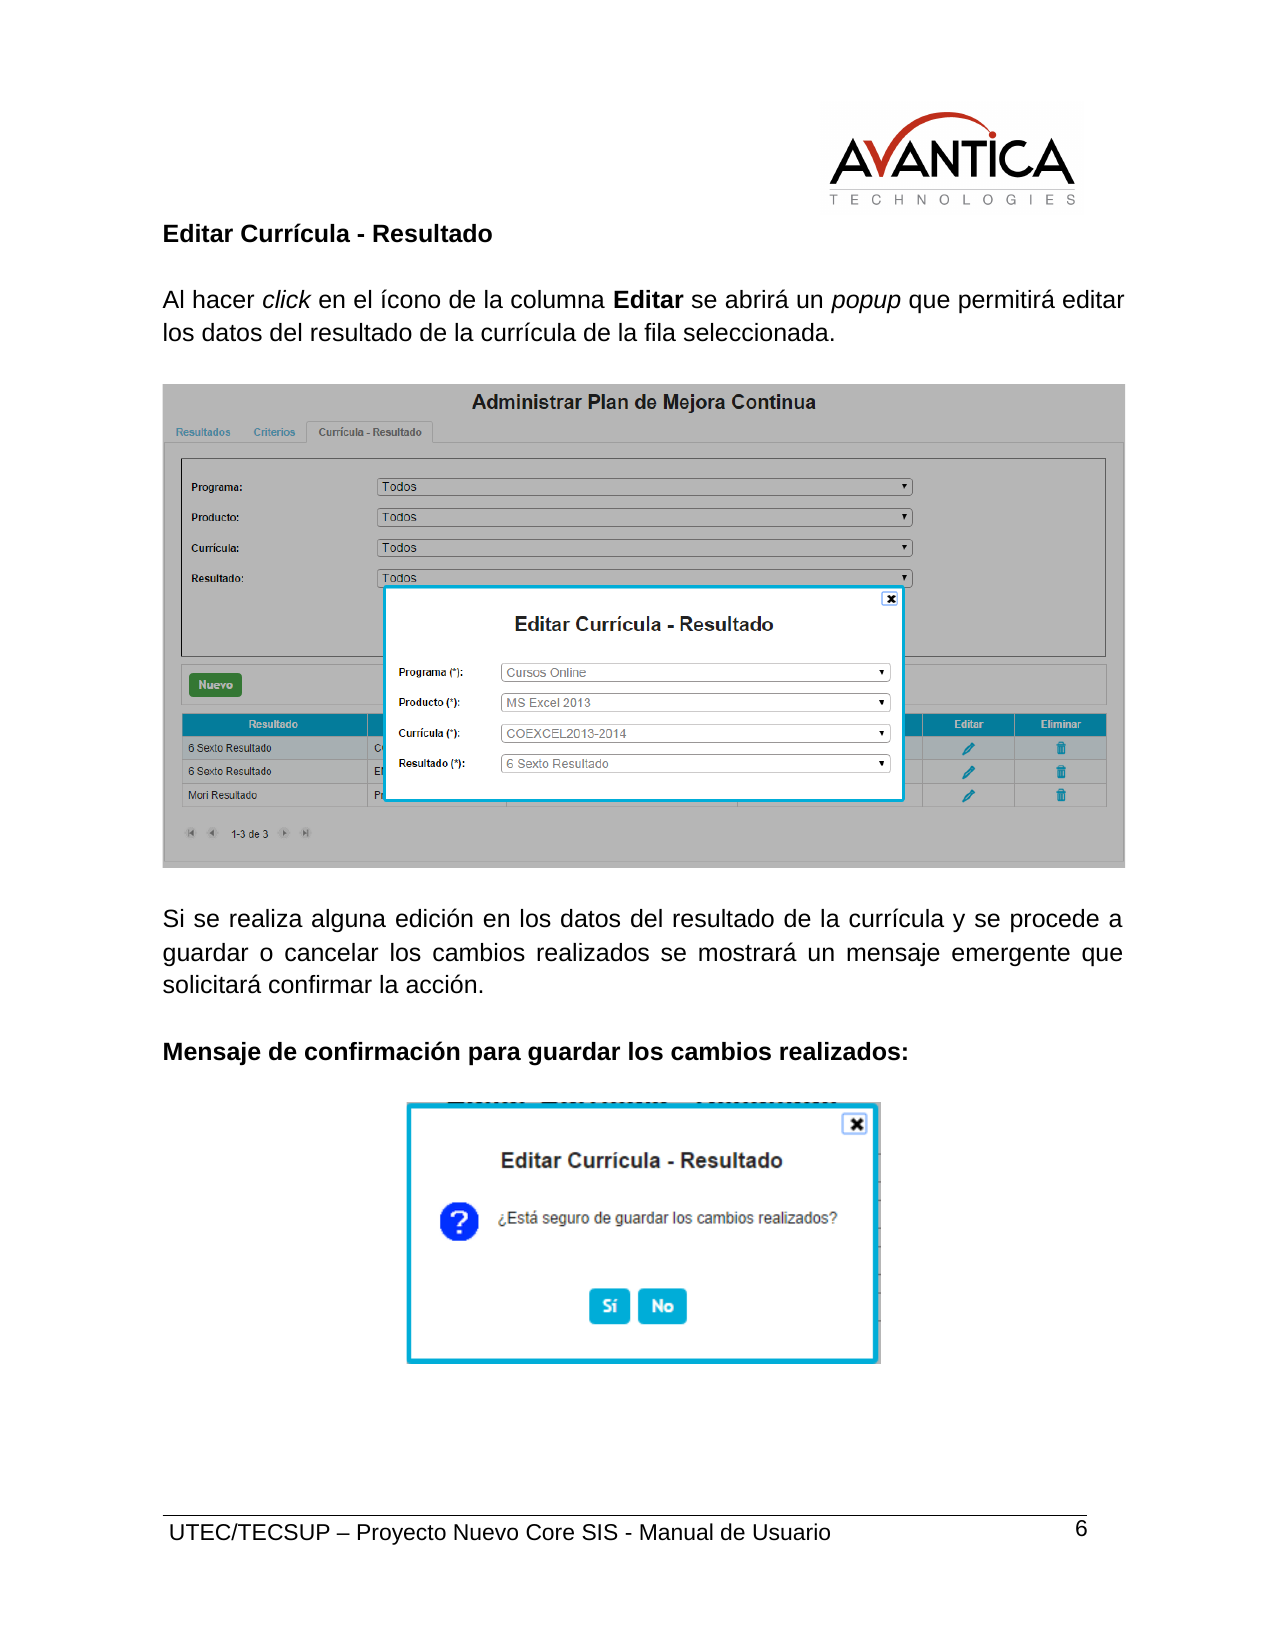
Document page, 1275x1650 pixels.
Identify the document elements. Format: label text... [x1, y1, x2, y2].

text Editar Currícula - Resultado [162, 219, 1125, 248]
text Si se realiza alguna edición en los datos del resultado de la currícula y se procede a guardar o cancelar los cambios realizados se mostrará un mensaje emergente que solicitará confirmar la acción. [162, 904, 1125, 999]
picture [412, 1109, 872, 1358]
picture [837, 1102, 881, 1364]
picture [162, 384, 1125, 868]
picture [820, 101, 1084, 215]
text Al hacer click en el ícono de la columna Editar se abrirá un popup que permitirá editar los datos del resultado de la currícula de la fila seleccionada. [162, 285, 1125, 347]
text Mensaje de confirmación para guardar los cambios realizados: [162, 1037, 1125, 1065]
